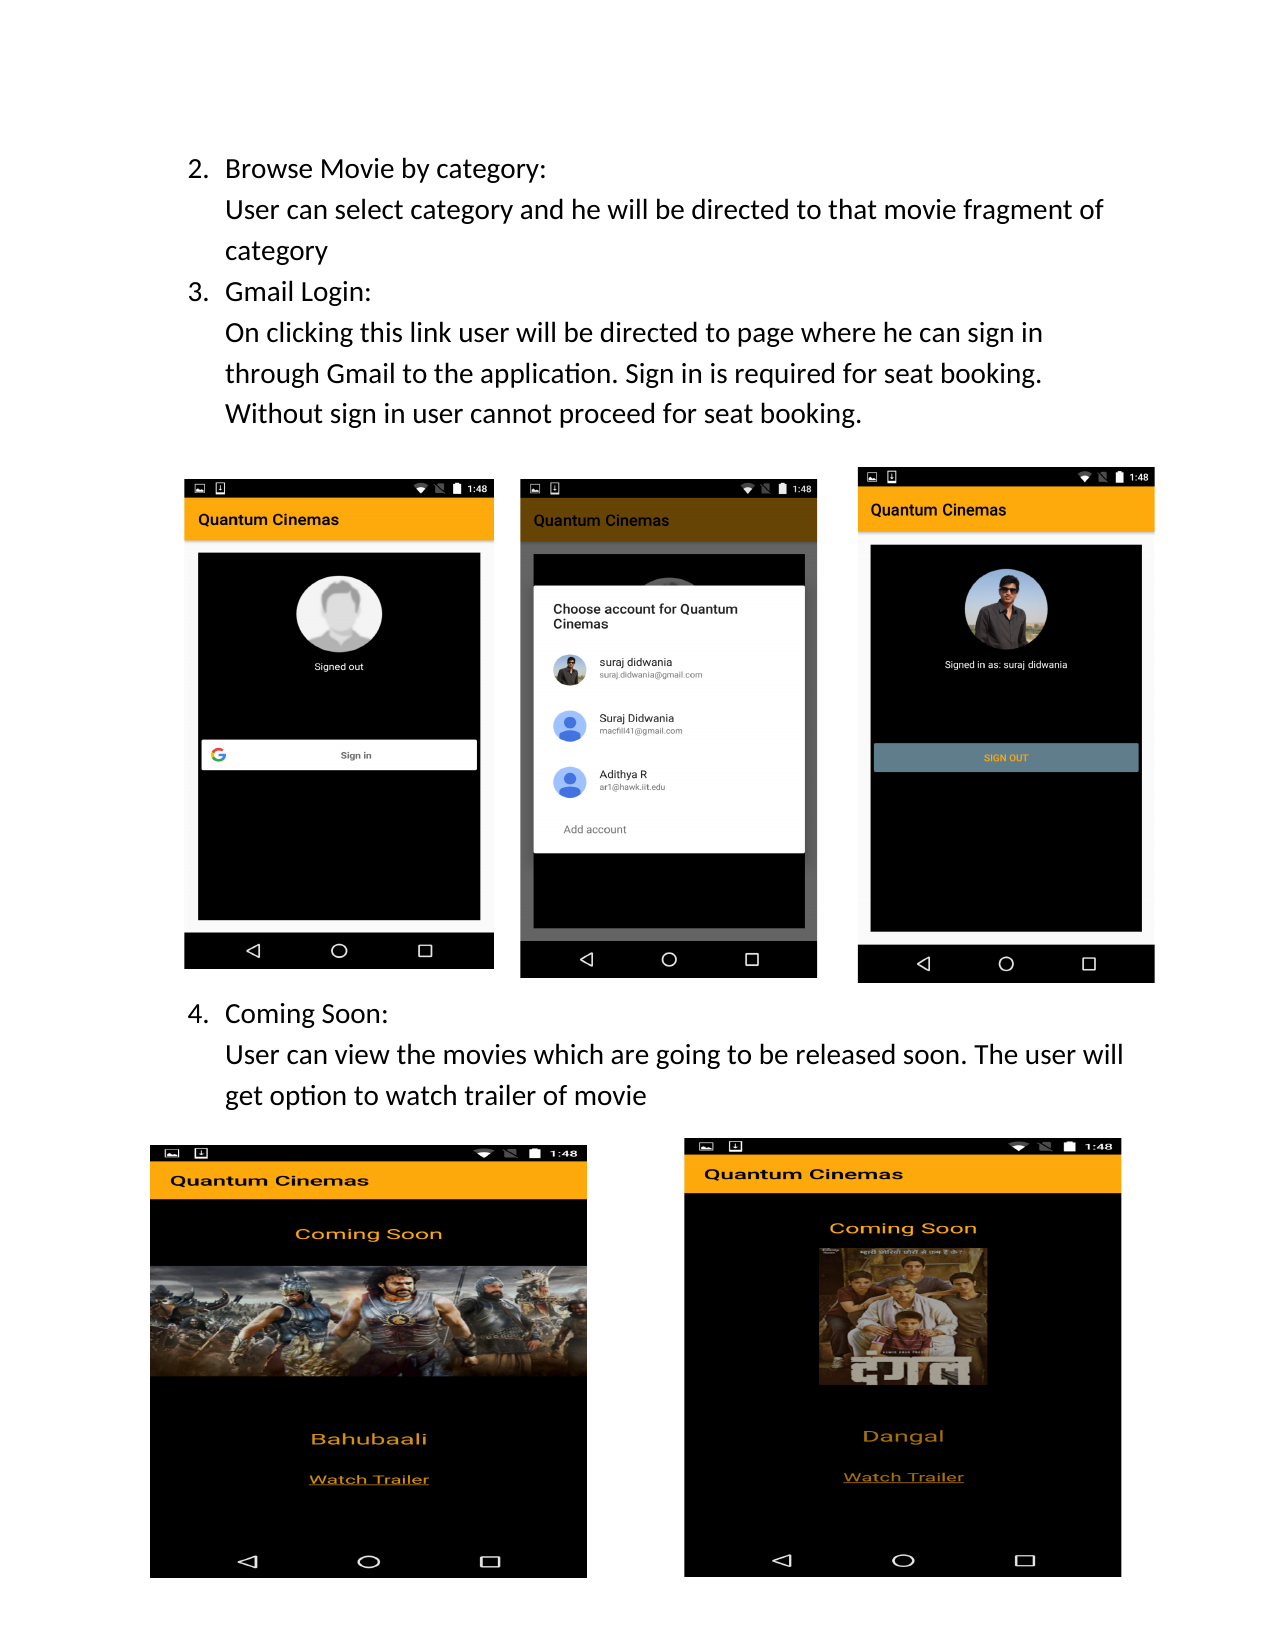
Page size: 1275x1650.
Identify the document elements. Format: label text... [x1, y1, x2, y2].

list User can select category and he will be directed to that movie fragment of category [225, 191, 1125, 267]
picture [520, 479, 818, 978]
picture [684, 1138, 1122, 1577]
list Coming Soon: [187, 995, 1125, 1031]
list User can view the movies which are going to be released soon. The user will get option to watch trailer of movie [225, 1036, 1125, 1113]
picture [150, 1145, 587, 1578]
picture [857, 467, 1155, 983]
list Browse Movie by category: [187, 150, 1125, 186]
picture [184, 479, 494, 969]
list On clicking this link user will be directed to page where he can sign in through Gmail to the application. Sign in is required for seat booking. Without sign in user cannot proceed for seat booking. [225, 314, 1125, 431]
list Gmail Login: [187, 273, 1125, 308]
